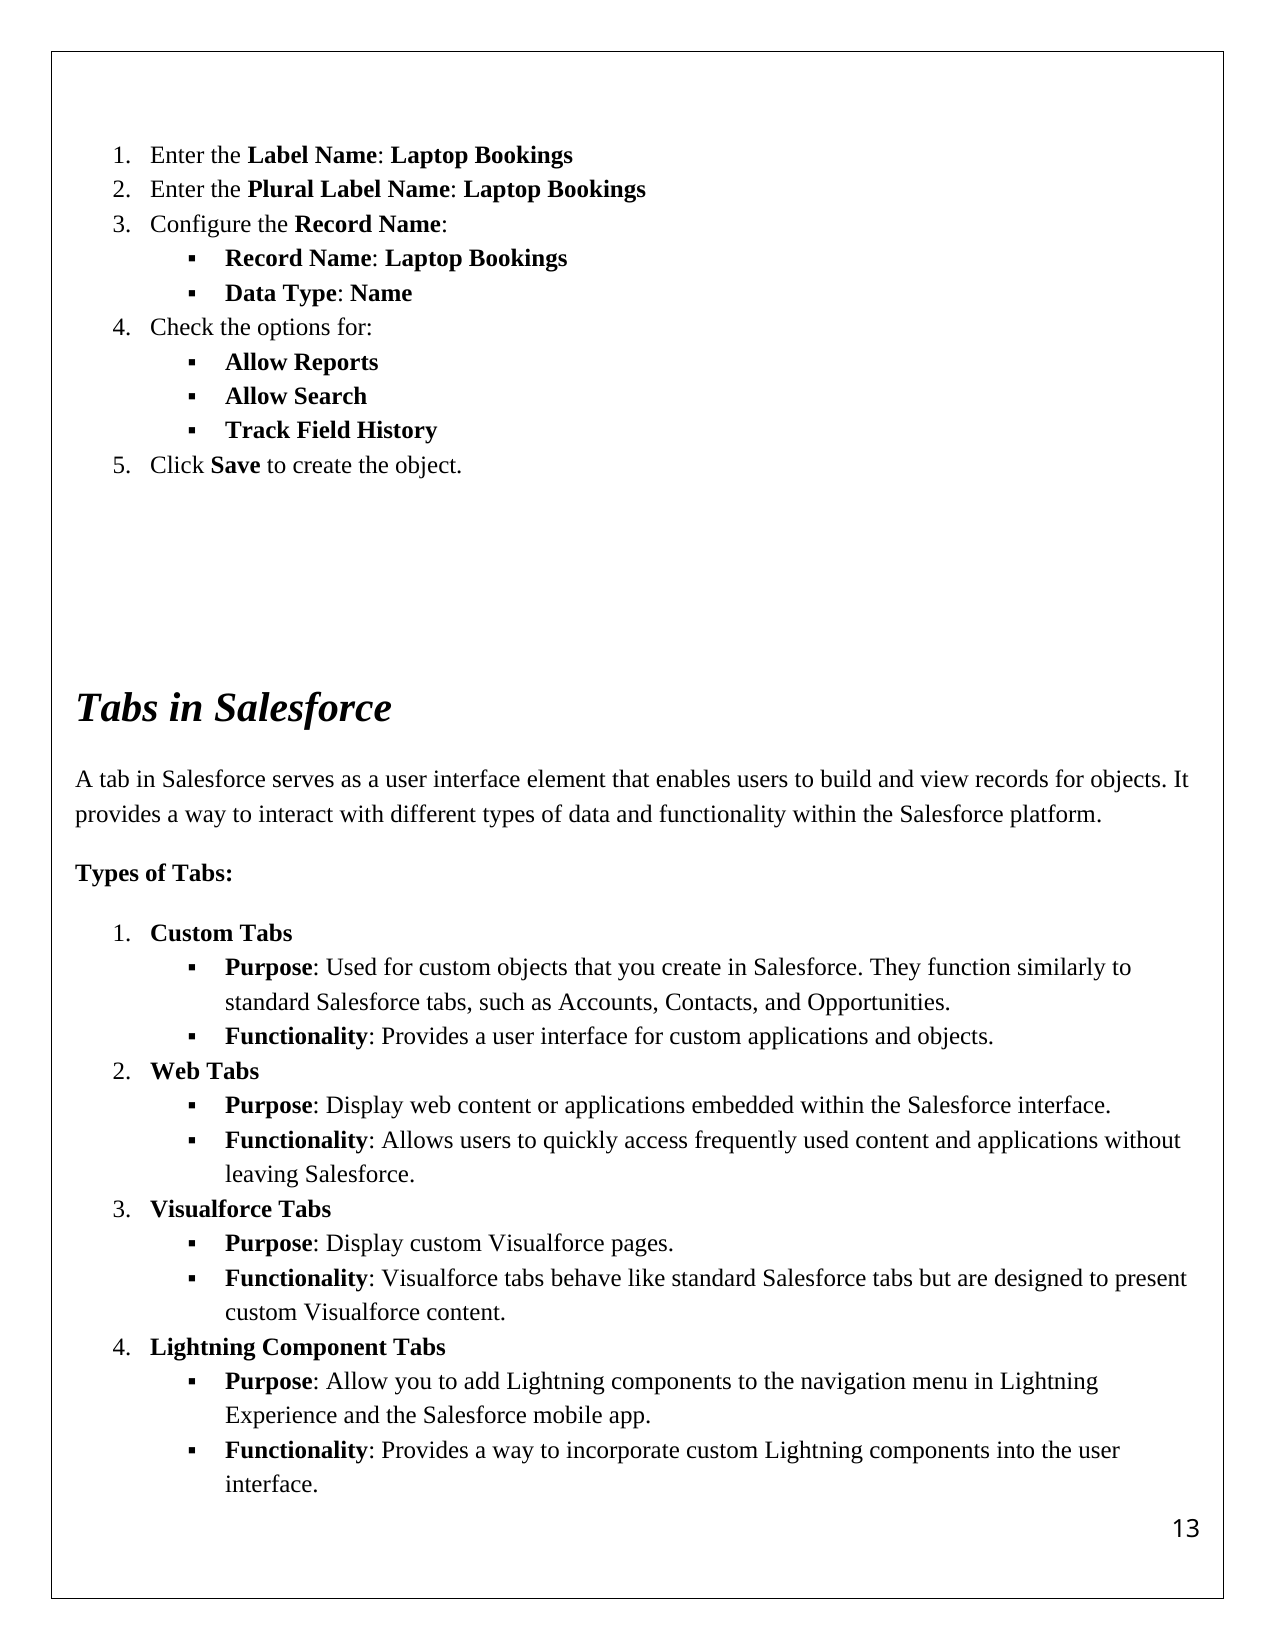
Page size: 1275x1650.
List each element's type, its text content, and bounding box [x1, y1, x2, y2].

list Enter the Label Name: Laptop Bookings [112, 140, 1200, 168]
list Lightning Component Tabs [112, 1332, 1200, 1360]
text A tab in Salesforce serves as a user interface element that enables users to build and view records for objects. It provides a way to interact with different types of data and functionality within the Salesforce platform. [75, 764, 1200, 828]
list Functionality: Provides a user interface for custom applications and objects. [187, 1021, 1200, 1050]
list Functionality: Provides a way to incorporate custom Lightning components into the user interface. [187, 1435, 1200, 1498]
list Allow Search [187, 381, 1200, 410]
list Enter the Plural Label Name: Laptop Bookings [112, 174, 1200, 203]
list Functionality: Allows users to quickly access frequently used content and applications without leaving Salesforce. [187, 1125, 1200, 1188]
text Tabs in Salesforce [75, 682, 1200, 730]
list Purpose: Display web content or applications embedded within the Salesforce interface. [187, 1090, 1200, 1119]
list Purpose: Used for custom objects that you create in Salesforce. They function similarly to standard Salesforce tabs, such as Accounts, Contacts, and Opportunities. [187, 952, 1200, 1016]
list Purpose: Display custom Visualforce pages. [187, 1228, 1200, 1257]
list Purpose: Allow you to add Lightning components to the navigation menu in Lightning Experience and the Salesforce mobile app. [187, 1366, 1200, 1429]
list Custom Tabs [112, 918, 1200, 947]
list Allow Reports [187, 347, 1200, 375]
list Web Tabs [112, 1056, 1200, 1084]
list Track Field History [187, 416, 1200, 444]
text Types of Tabs: [75, 858, 1200, 887]
list Visualforce Tabs [112, 1194, 1200, 1222]
list Check the options for: [112, 312, 1200, 341]
list Functionality: Visualforce tabs behave like standard Salesforce tabs but are designed to present custom Visualforce content. [187, 1263, 1200, 1326]
list Record Name: Laptop Bookings [187, 243, 1200, 272]
list Click Save to create the object. [112, 450, 1200, 479]
list Configure the Record Name: [112, 209, 1200, 237]
list Data Type: Name [187, 278, 1200, 306]
